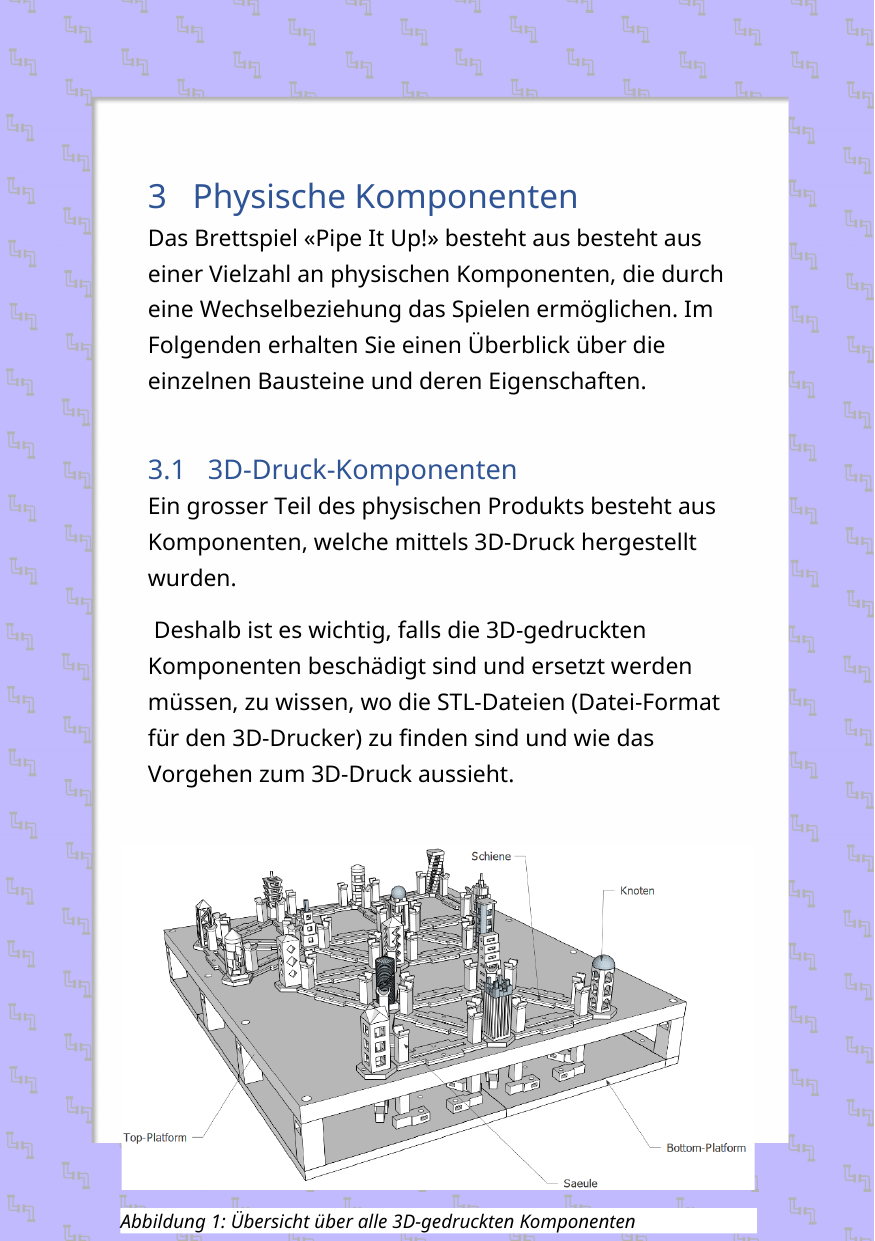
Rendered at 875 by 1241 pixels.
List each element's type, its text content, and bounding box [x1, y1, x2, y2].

picture [0, 0, 874, 1241]
subtitle Physische Komponenten [148, 173, 756, 218]
text Deshalb ist es wichtig, falls die 3D-gedruckten Komponenten beschädigt sind und ersetzt werden müssen, zu wissen, wo die STL-Dateien (Datei-Format für den 3D-Drucker) zu finden sind und wie das Vorgehen zum 3D-Druck aussieht. [148, 614, 756, 789]
subtitle 3D-Druck-Komponenten [148, 450, 756, 487]
text Das Brettspiel «Pipe It Up!» besteht aus besteht aus einer Vielzahl an physischen Komponenten, die durch eine Wechselbeziehung das Spielen ermöglichen. Im Folgenden erhalten Sie einen Überblick über die einzelnen Bausteine und deren Eigenschaften. [148, 222, 756, 397]
text Ein grosser Teil des physischen Produkts besteht aus Komponenten, welche mittels 3D-Druck hergestellt wurden. [148, 490, 756, 593]
